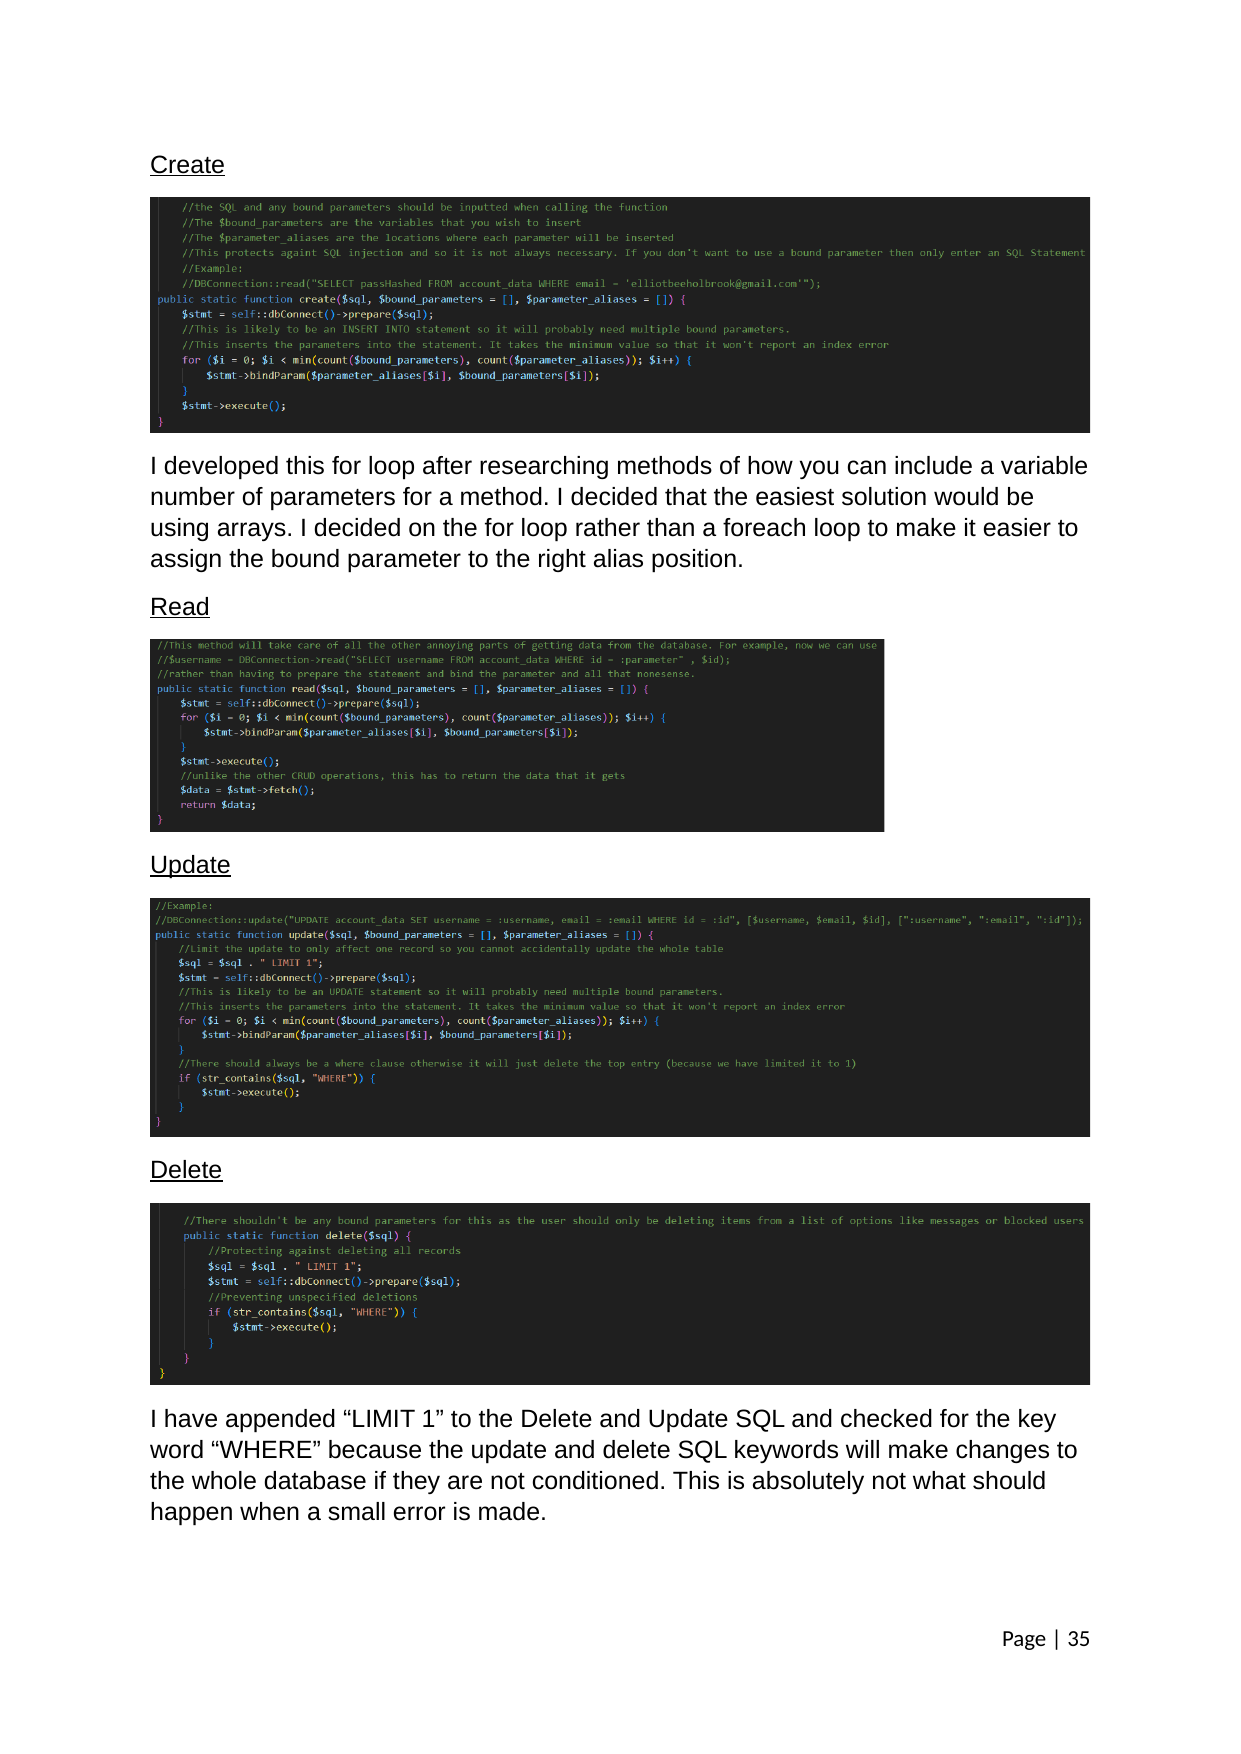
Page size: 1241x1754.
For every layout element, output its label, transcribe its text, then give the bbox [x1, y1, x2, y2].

text I developed this for loop after researching methods of how you can include a variable number of parameters for a method. I decided that the easiest solution would be using arrays. I decided on the for loop rather than a foreach loop to make it easier to assign the bound parameter to the right alias position. [150, 451, 1090, 573]
picture [150, 898, 1091, 1137]
picture [150, 197, 1091, 433]
text Read [150, 592, 1090, 621]
text Update [150, 850, 1090, 879]
picture [150, 1203, 1091, 1385]
text Create [150, 150, 1090, 179]
text Delete [150, 1155, 1090, 1184]
text I have appended “LIMIT 1” to the Delete and Update SQL and checked for the key word “WHERE” because the update and delete SQL keywords will make changes to the whole database if they are not conditioned. This is absolutely not what should happen when a small error is made. [150, 1404, 1090, 1526]
picture [150, 639, 885, 832]
